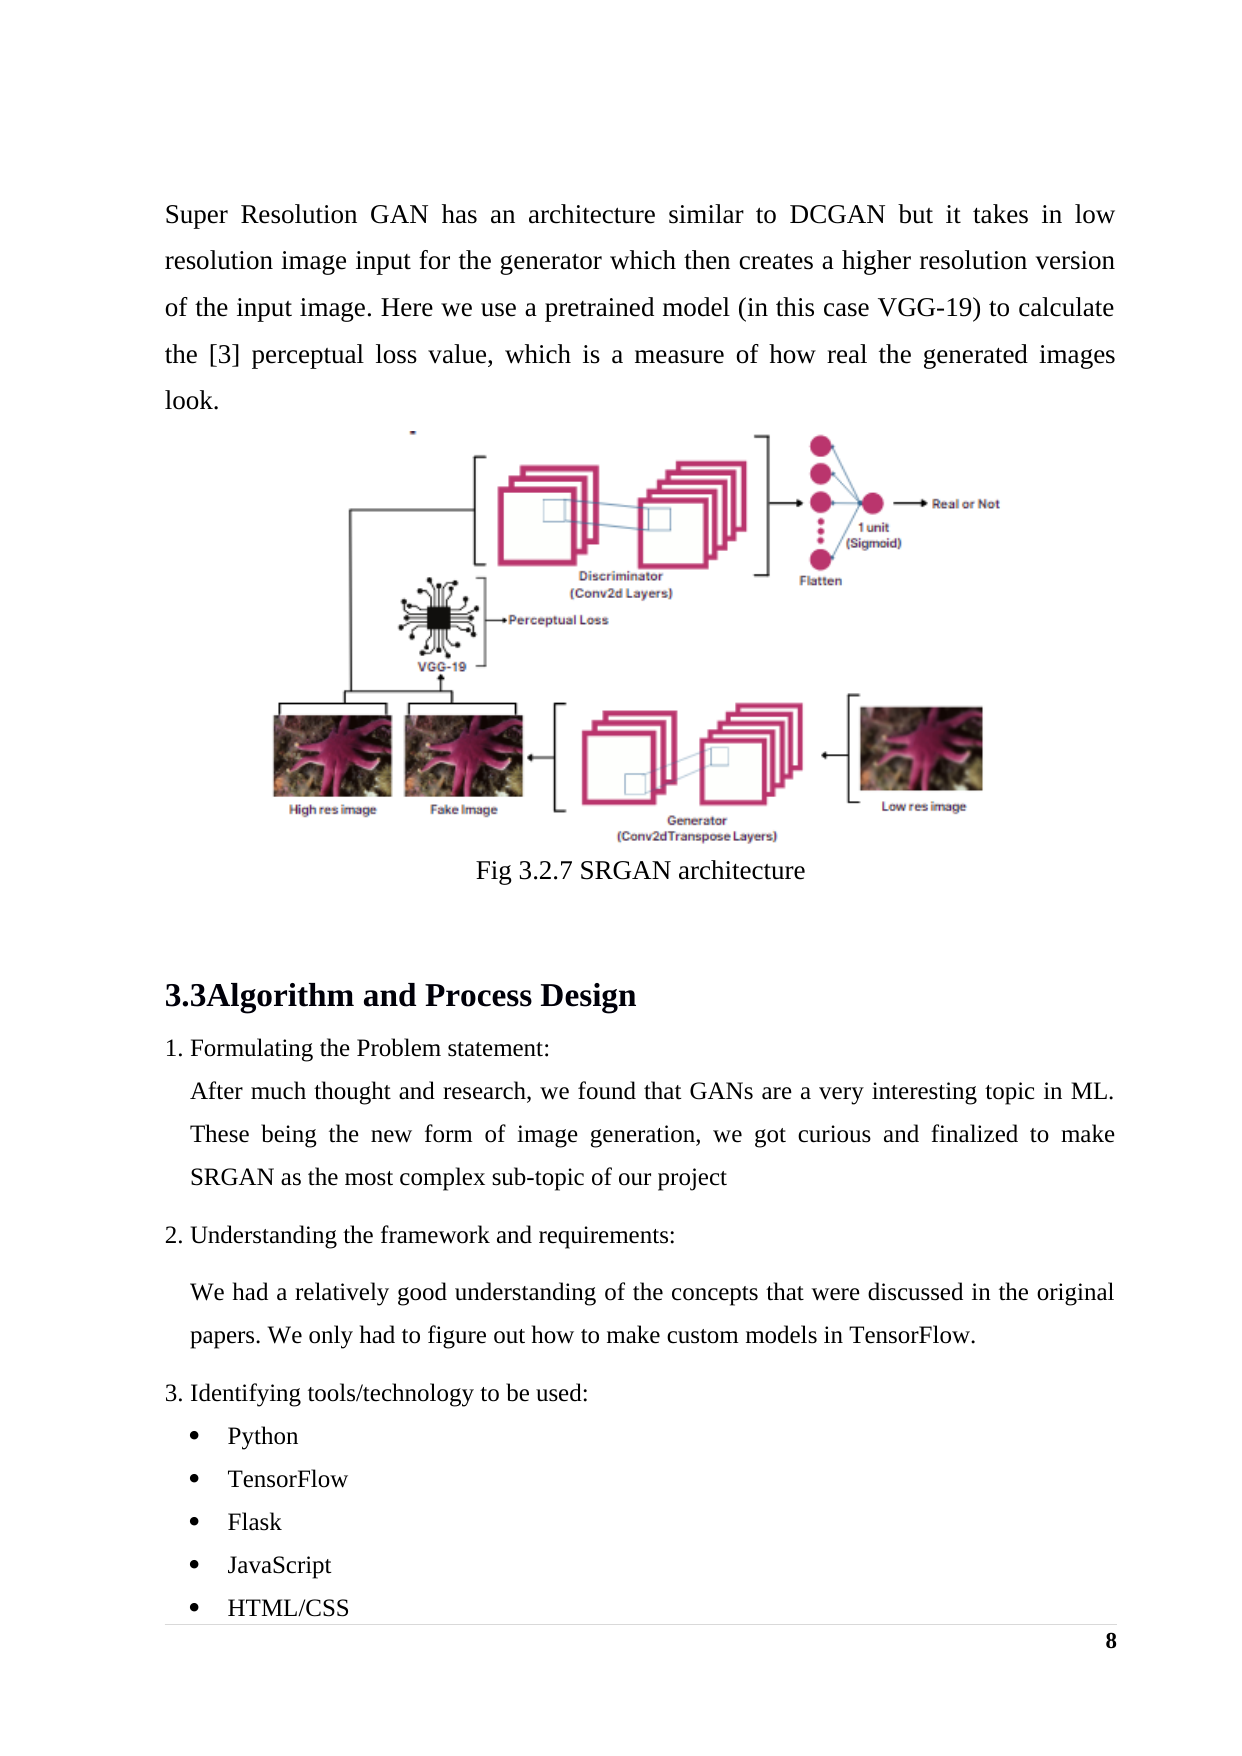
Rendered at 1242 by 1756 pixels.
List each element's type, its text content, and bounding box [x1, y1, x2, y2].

list TensorFlow [190, 1464, 1117, 1493]
subtitle 3.3Algorithm and Process Design [164, 975, 1117, 1014]
text Fig 3.2.7 SRGAN architecture [164, 854, 1117, 885]
list Flask [190, 1507, 1117, 1536]
list HTML/CSS [190, 1593, 1117, 1622]
list Python [190, 1421, 1117, 1450]
text Super Resolution GAN has an architecture similar to DCGAN but it takes in low resolution image input for the generator which then creates a higher resolution version of the input image. Here we use a pretrained model (in this case VGG-19) to calculate the [3] perceptual loss value, which is a measure of how real the generated images look. [164, 198, 1117, 416]
list Understanding the framework and requirements: [164, 1220, 1117, 1248]
list Formulating the Problem statement: [164, 1033, 1117, 1062]
list JavaScript [190, 1550, 1117, 1579]
text We had a relatively good understanding of the concepts that were discussed in the original papers. We only had to figure out how to make custom models in TensorFlow. [190, 1277, 1117, 1349]
picture [269, 431, 1012, 855]
list After much thought and research, we found that GANs are a very interesting topic in ML. These being the new form of image generation, we got curious and finalized to make SRGAN as the most complex sub-topic of our project [190, 1076, 1117, 1191]
list Identifying tools/technology to be used: [164, 1378, 1117, 1407]
